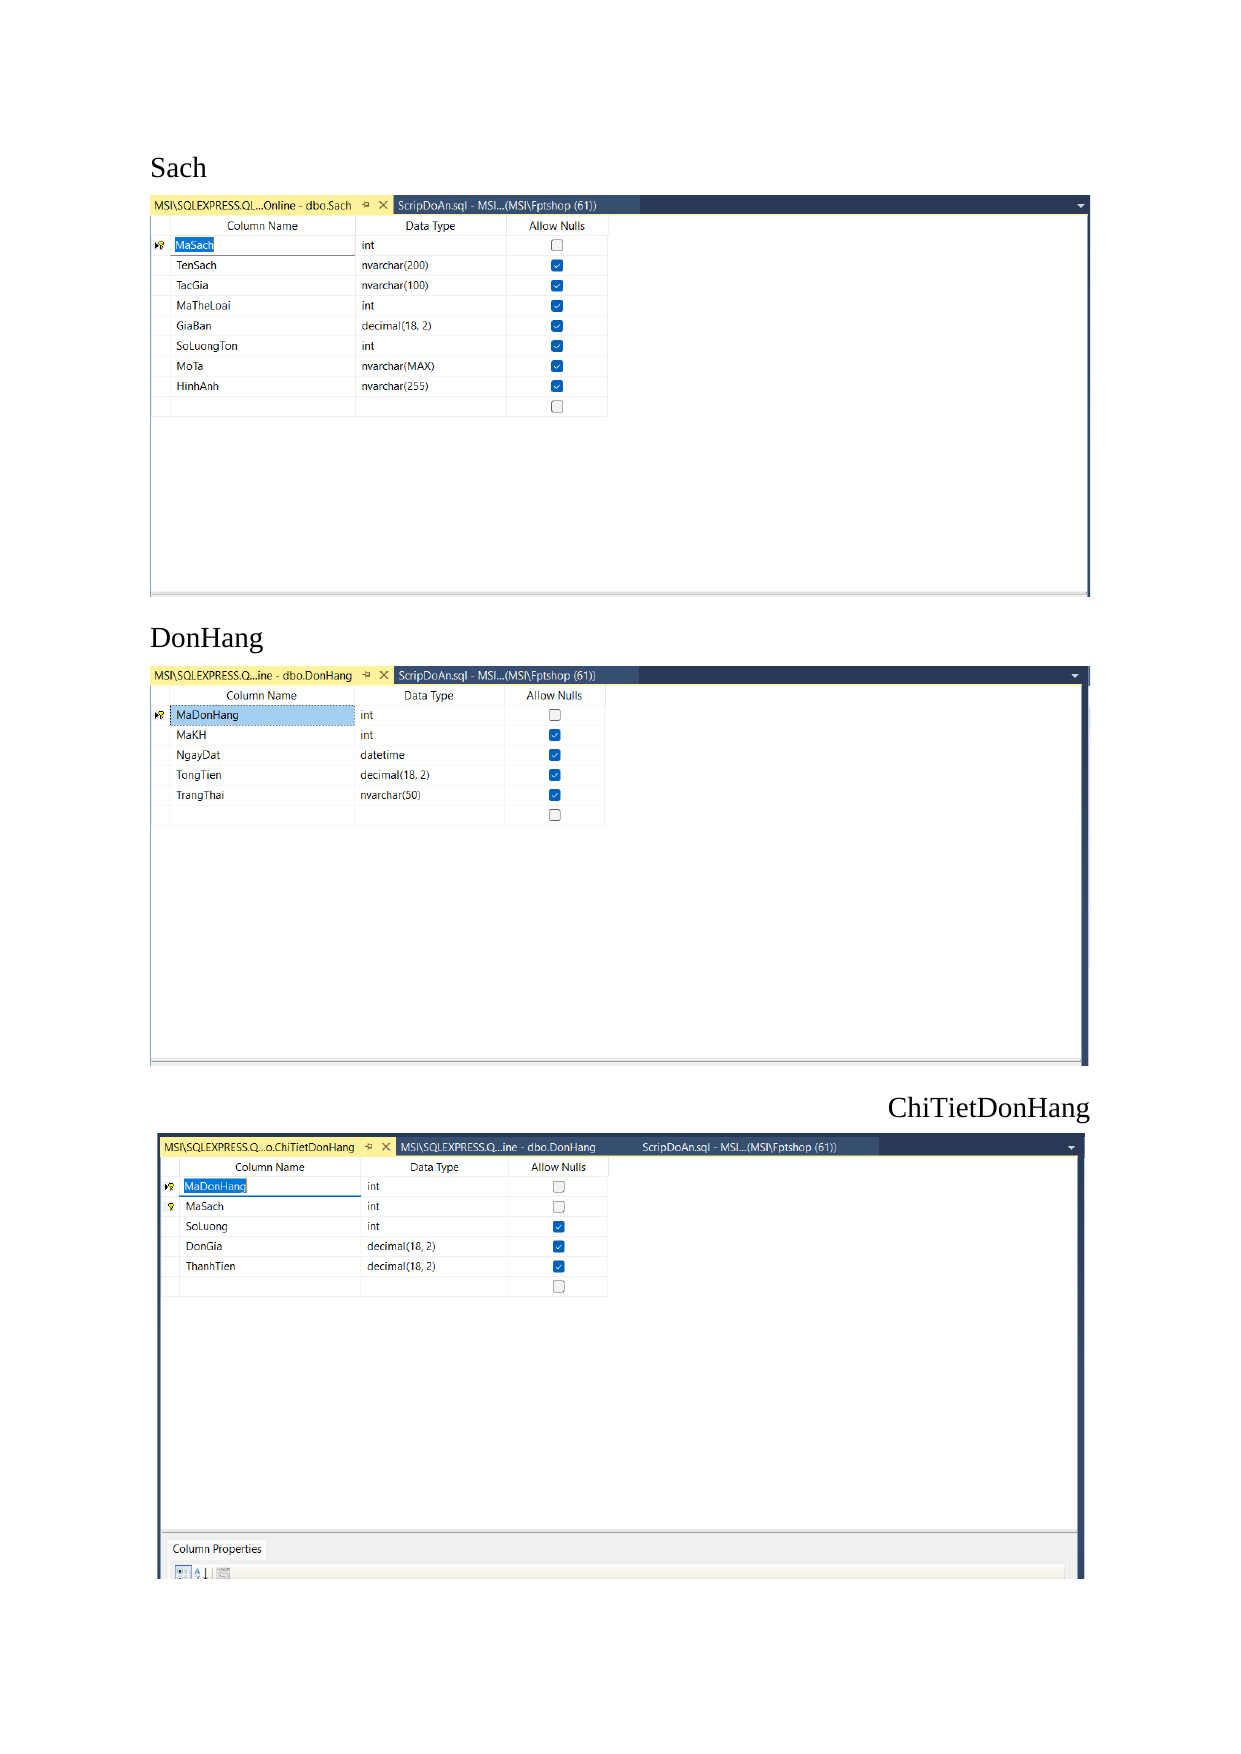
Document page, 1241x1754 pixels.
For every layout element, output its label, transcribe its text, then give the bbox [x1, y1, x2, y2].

text Sach [150, 150, 1090, 195]
text DonHang [150, 621, 1090, 666]
picture [157, 1133, 1085, 1579]
picture [150, 666, 1091, 1066]
picture [150, 195, 1091, 597]
